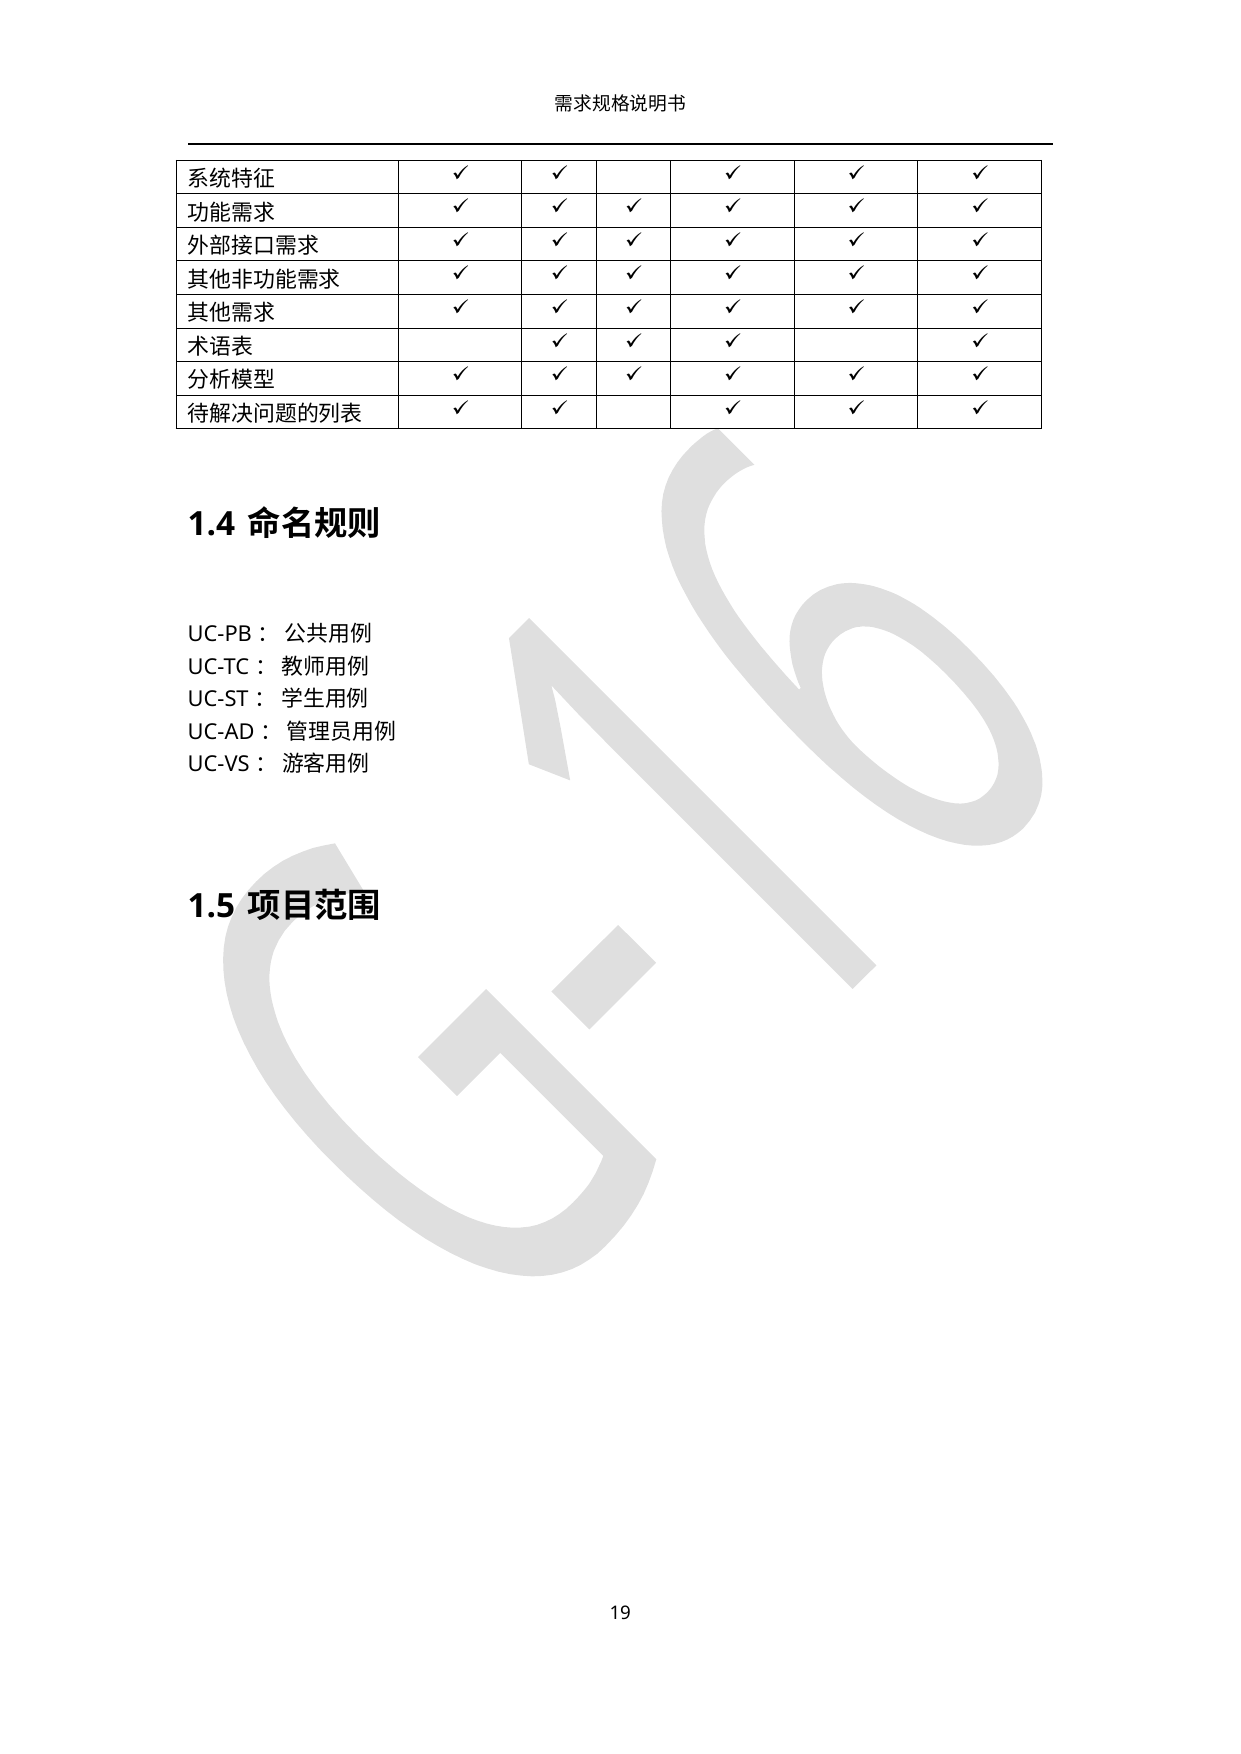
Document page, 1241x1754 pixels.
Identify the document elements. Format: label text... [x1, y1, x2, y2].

table_cell [522, 396, 596, 428]
table_cell [918, 261, 1041, 294]
table_cell 其他需求 [177, 295, 398, 327]
table_cell [597, 194, 670, 227]
table_cell [399, 295, 521, 327]
table_cell [795, 261, 917, 294]
subtitle 命名规则 [187, 489, 1053, 554]
subtitle 项目范围 [187, 871, 1053, 936]
table_cell [522, 329, 596, 361]
text UC-ST ： 学生用例 [187, 681, 1053, 714]
table_cell [597, 295, 670, 327]
table_cell [399, 362, 521, 394]
table_cell [795, 161, 917, 193]
table_cell [597, 261, 670, 294]
table_cell [918, 194, 1041, 227]
table_cell 待解决问题的列表 [177, 396, 398, 428]
table_cell [522, 261, 596, 294]
table_cell [795, 194, 917, 227]
table_cell [671, 228, 794, 260]
table_cell [399, 329, 521, 361]
table_cell [399, 228, 521, 260]
table_cell 术语表 [177, 329, 398, 361]
table_cell [399, 161, 521, 193]
table_cell [597, 396, 670, 428]
table_cell [795, 362, 917, 394]
table_cell [671, 362, 794, 394]
table_cell [918, 161, 1041, 193]
table_cell [795, 329, 917, 361]
table_cell 功能需求 [177, 194, 398, 227]
table_cell [671, 329, 794, 361]
table_cell [522, 194, 596, 227]
table_cell [918, 329, 1041, 361]
table_cell [597, 329, 670, 361]
table_cell [671, 194, 794, 227]
text UC-AD ： 管理员用例 [187, 714, 1053, 746]
table_cell [671, 396, 794, 428]
table_cell [522, 161, 596, 193]
table_cell 系统特征 [177, 161, 398, 193]
table_cell [597, 228, 670, 260]
table_cell [399, 396, 521, 428]
table_cell [399, 261, 521, 294]
text UC-VS ： 游客用例 [187, 746, 1053, 779]
table_cell 分析模型 [177, 362, 398, 394]
table_cell [671, 295, 794, 327]
table_cell [795, 295, 917, 327]
text UC-TC ： 教师用例 [187, 649, 1053, 681]
table_cell 外部接口需求 [177, 228, 398, 260]
table_cell [522, 228, 596, 260]
table_cell [671, 161, 794, 193]
table_cell [522, 362, 596, 394]
table_cell 其他非功能需求 [177, 261, 398, 294]
table_cell [918, 362, 1041, 394]
table_cell [597, 362, 670, 394]
table_cell [522, 295, 596, 327]
table_cell [671, 261, 794, 294]
table_cell [918, 228, 1041, 260]
text UC-PB ： 公共用例 [187, 616, 1053, 649]
table_cell [795, 396, 917, 428]
table_cell [918, 396, 1041, 428]
table_cell [597, 161, 670, 193]
table_cell [399, 194, 521, 227]
table_cell [918, 295, 1041, 327]
table_cell [795, 228, 917, 260]
